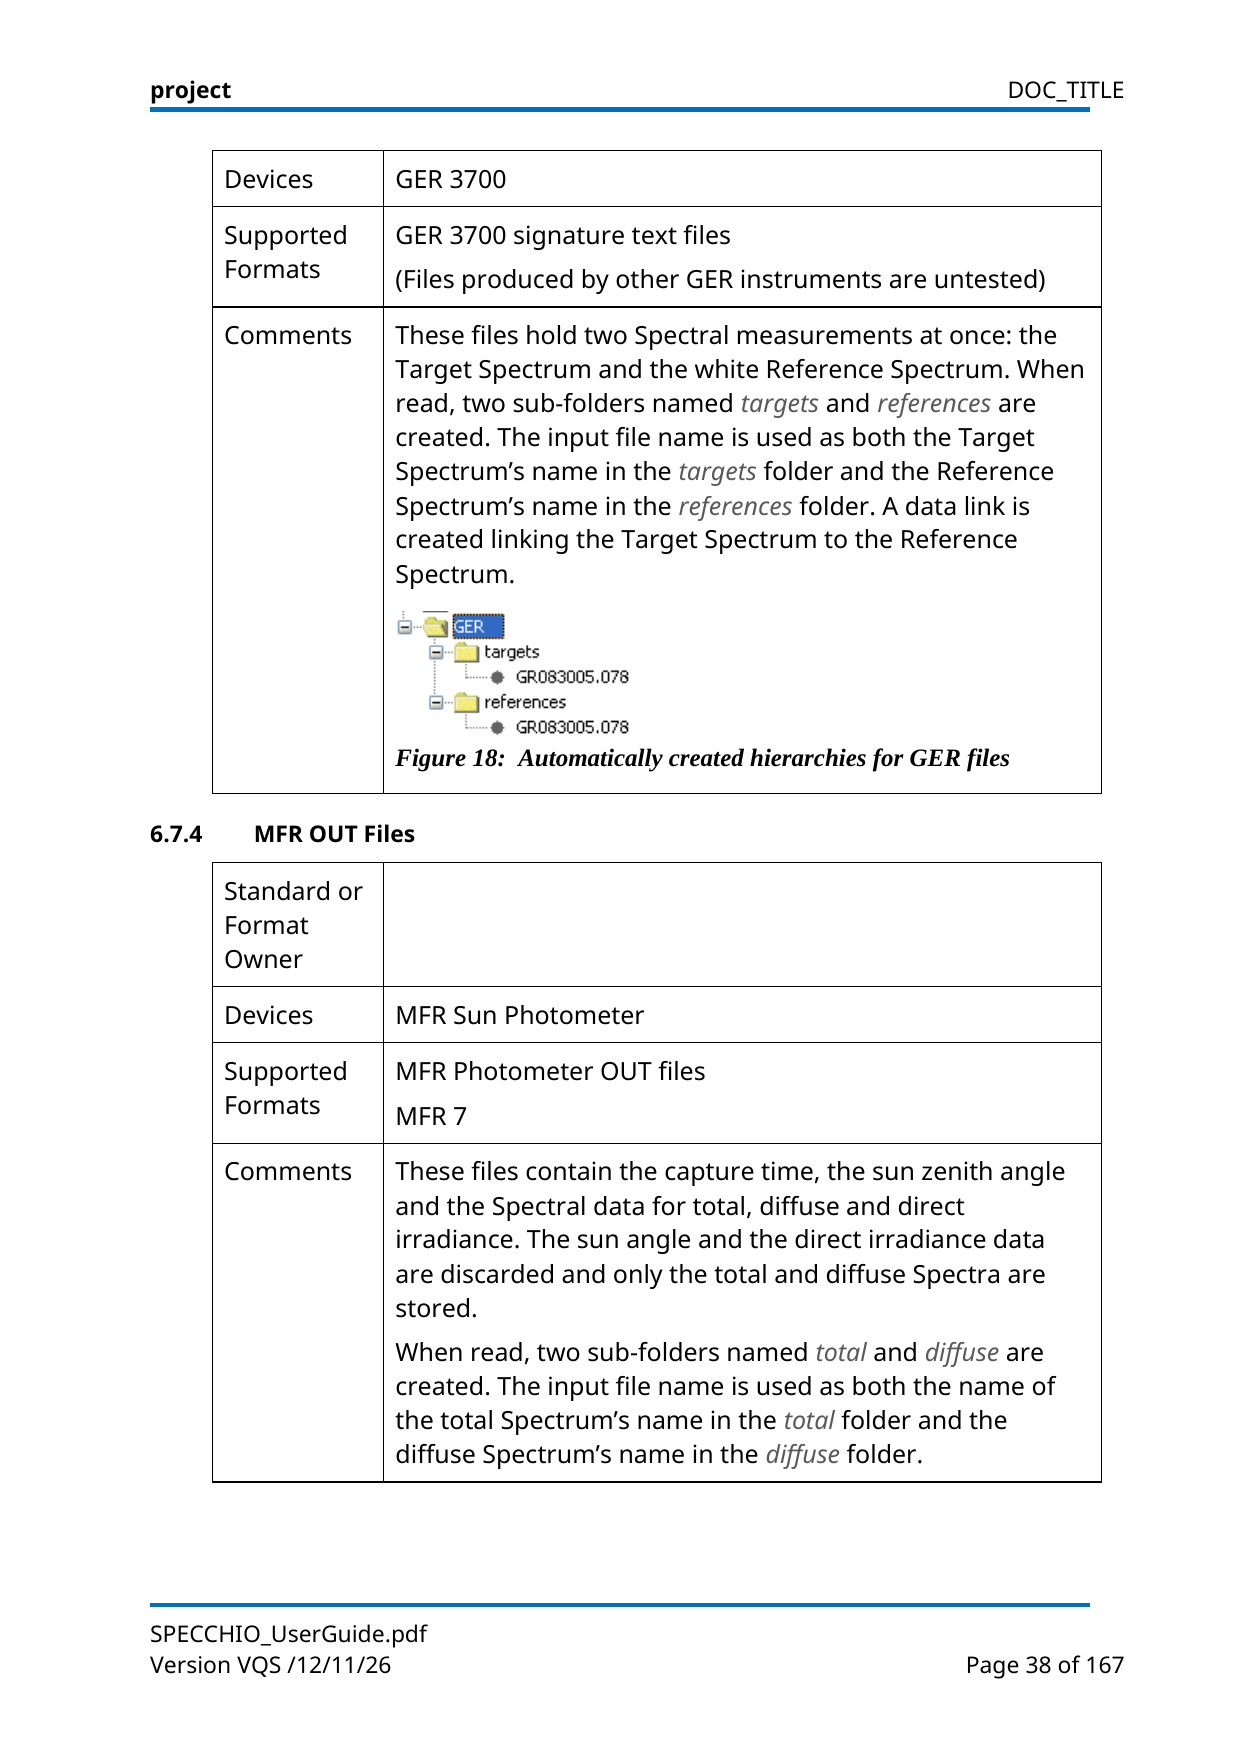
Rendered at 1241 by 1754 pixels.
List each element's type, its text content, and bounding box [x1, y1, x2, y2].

table_cell GER 3700 signature text files (Files produced by other GER instruments are untested) [384, 207, 1101, 306]
table_cell Devices [213, 987, 383, 1042]
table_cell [384, 1144, 1101, 1481]
table_cell GER 3700 [384, 151, 1101, 206]
table_cell Supported Formats [213, 207, 383, 306]
picture [395, 611, 640, 743]
table_cell Comments [213, 308, 383, 792]
subtitle MFR OUT Files [150, 818, 1090, 850]
table_header Standard or Format Owner [213, 863, 383, 986]
table_cell MFR Photometer OUT files MFR 7 [384, 1043, 1101, 1143]
table_cell MFR Sun Photometer [384, 987, 1101, 1042]
table_cell Supported Formats [213, 1043, 383, 1143]
table_cell These files hold two Spectral measurements at once: the Target Spectrum and the white Reference Spectrum. When read, two sub-folders named targets and references are created. The input file name is used as both the Target Spectrum’s name in the targets folder and the Reference Spectrum’s name in the references folder. A data link is created linking the Target Spectrum to the Reference Spectrum. Figure 18: Automatically created hierarchies for GER files [384, 308, 1101, 792]
table_cell Comments [213, 1144, 383, 1481]
table_header [384, 863, 1101, 986]
table_cell Devices [213, 151, 383, 206]
